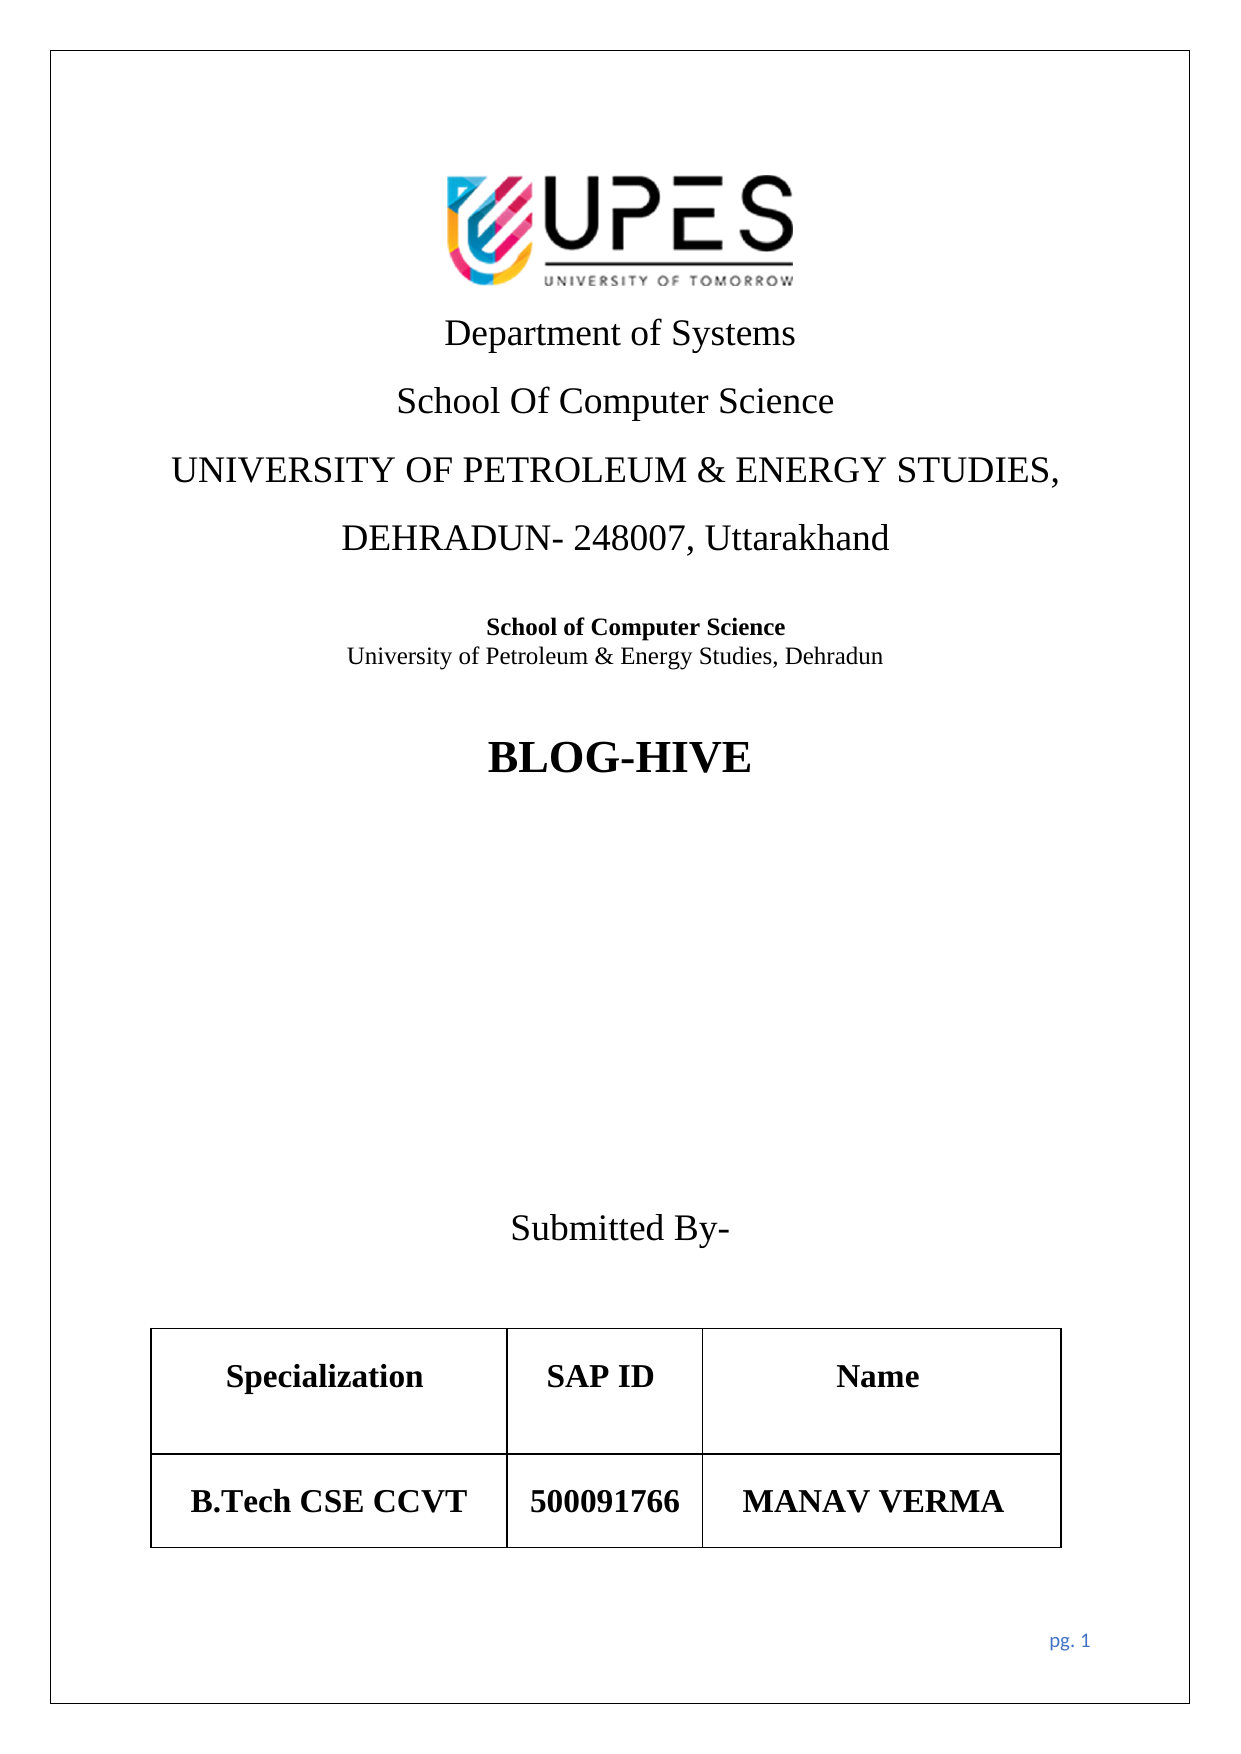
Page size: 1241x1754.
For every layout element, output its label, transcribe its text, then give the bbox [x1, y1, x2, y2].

text DEHRADUN- 248007, Uttarakhand [150, 515, 1090, 558]
text University of Petroleum & Energy Studies, Dehradun [150, 641, 1005, 670]
table_header Name [703, 1329, 1060, 1453]
text UNIVERSITY OF PETROLEUM & ENERGY STUDIES, [150, 447, 1090, 490]
text School of Computer Science [150, 612, 1005, 641]
table_header SAP ID [508, 1329, 702, 1453]
text Department of Systems [150, 311, 1090, 354]
table_header Specialization [152, 1329, 506, 1453]
text School Of Computer Science [150, 379, 1090, 422]
text Submitted By- [150, 1206, 1090, 1249]
table_cell B.Tech CSE CCVT [152, 1455, 506, 1547]
table_cell MANAV VERMA [703, 1455, 1060, 1547]
text BLOG-HIVE [150, 730, 1090, 783]
picture [447, 175, 793, 286]
table_cell 500091766 [508, 1455, 702, 1547]
